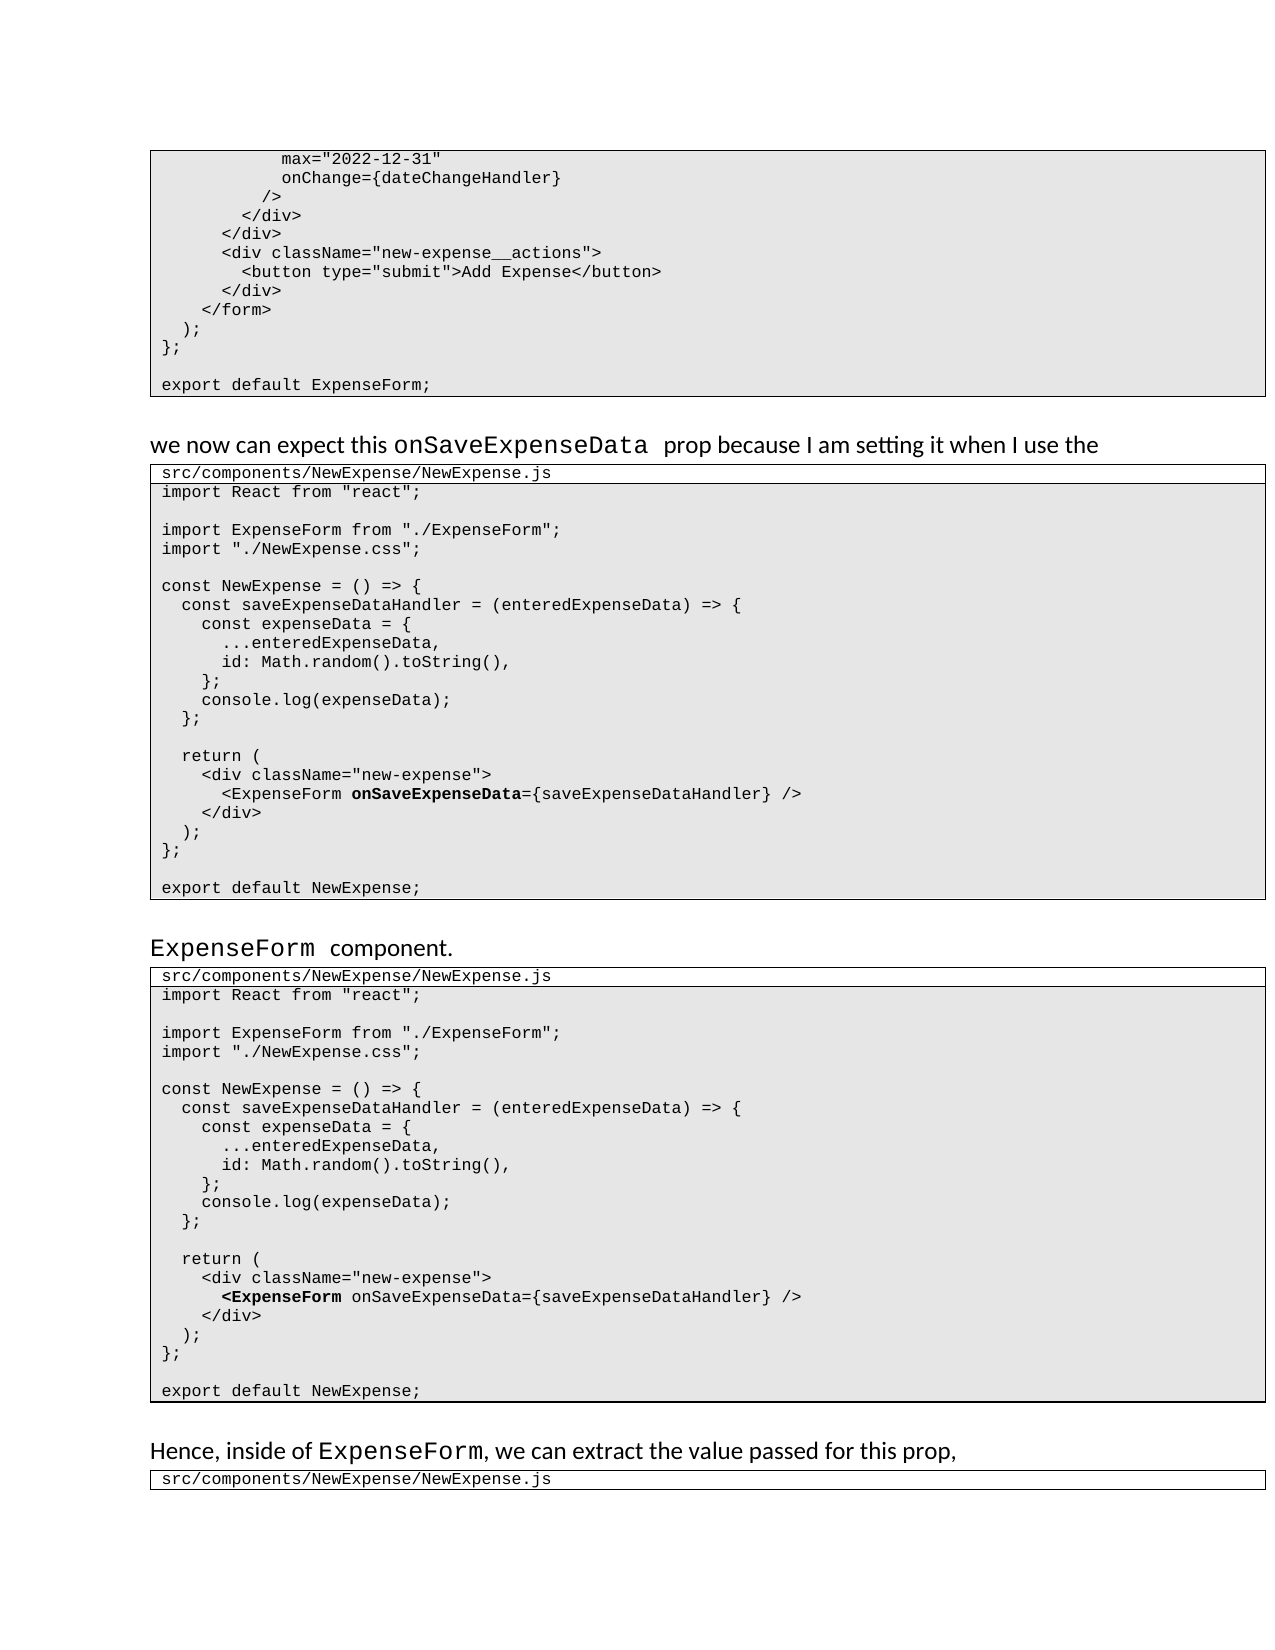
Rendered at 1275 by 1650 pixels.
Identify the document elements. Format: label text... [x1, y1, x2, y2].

table_header src/components/NewExpense/NewExpense.js [151, 1471, 1265, 1489]
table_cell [151, 987, 1265, 1401]
text we now can expect this onSaveExpenseData prop because I am setting it when I use the [150, 429, 1125, 461]
text Hence, inside of ExpenseForm, we can extract the value passed for this prop, [150, 1435, 1125, 1467]
table_header src/components/NewExpense/NewExpense.js [151, 465, 1265, 483]
table_header src/components/NewExpense/NewExpense.js [151, 968, 1265, 986]
text ExpenseForm component. [150, 932, 1125, 964]
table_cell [151, 151, 1265, 396]
